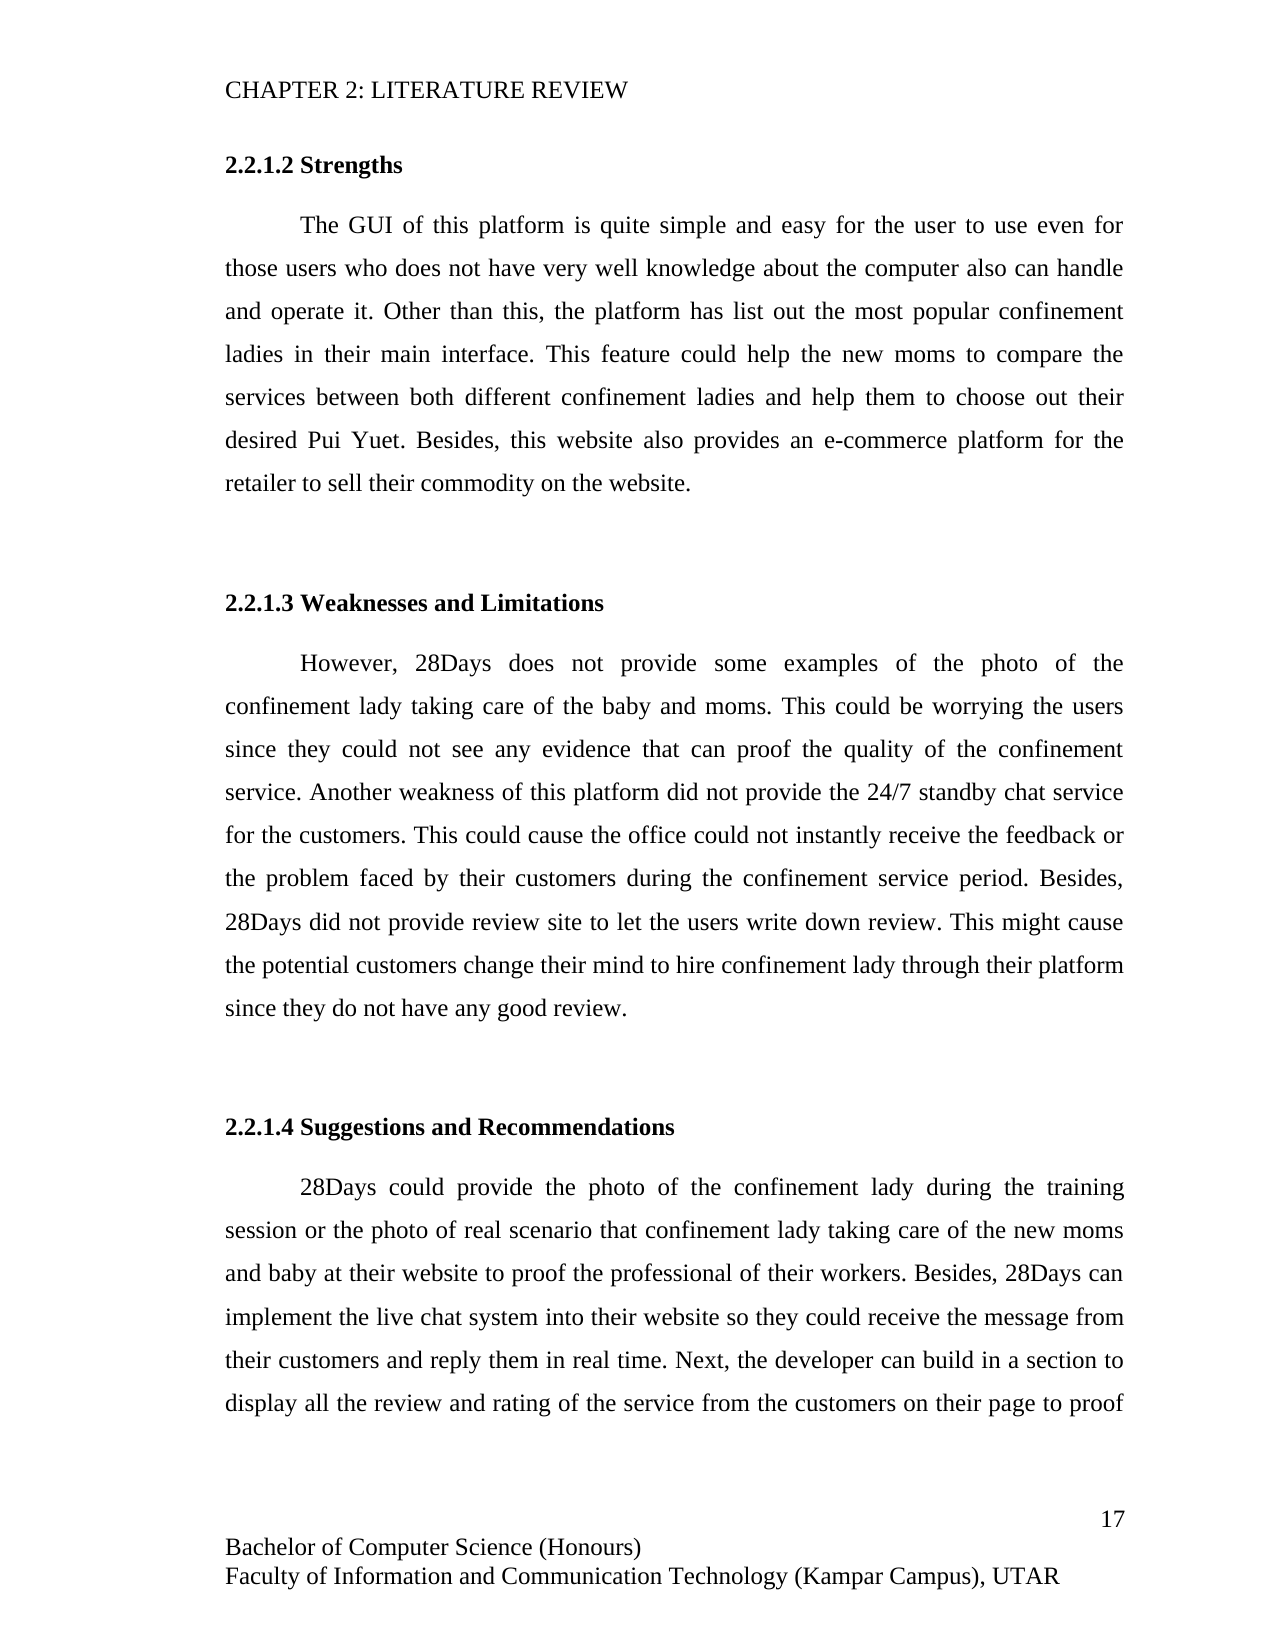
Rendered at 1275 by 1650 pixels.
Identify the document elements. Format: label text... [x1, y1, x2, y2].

text The GUI of this platform is quite simple and easy for the user to use even for those users who does not have very well knowledge about the computer also can handle and operate it. Other than this, the platform has list out the most popular confinement ladies in their main interface. This feature could help the new moms to compare the services between both different confinement ladies and help them to choose out their desired Pui Yuet. Besides, this website also provides an e-commerce platform for the retailer to sell their commodity on the website. [225, 210, 1125, 497]
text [225, 1172, 1125, 1417]
text 2.2.1.3 Weaknesses and Limitations [225, 588, 1125, 617]
text 2.2.1.4 Suggestions and Recommendations [225, 1112, 1125, 1141]
text However, 28Days does not provide some examples of the photo of the confinement lady taking care of the baby and moms. This could be worrying the users since they could not see any evidence that can proof the quality of the confinement service. Another weakness of this platform did not provide the 24/7 standby chat service for the customers. This could cause the office could not instantly receive the feedback or the problem faced by their customers during the confinement service period. Besides, 28Days did not provide review site to let the users write down review. This might cause the potential customers change their mind to hire confinement lady through their platform since they do not have any good review. [225, 648, 1125, 1022]
text 2.2.1.2 Strengths [225, 150, 1125, 179]
